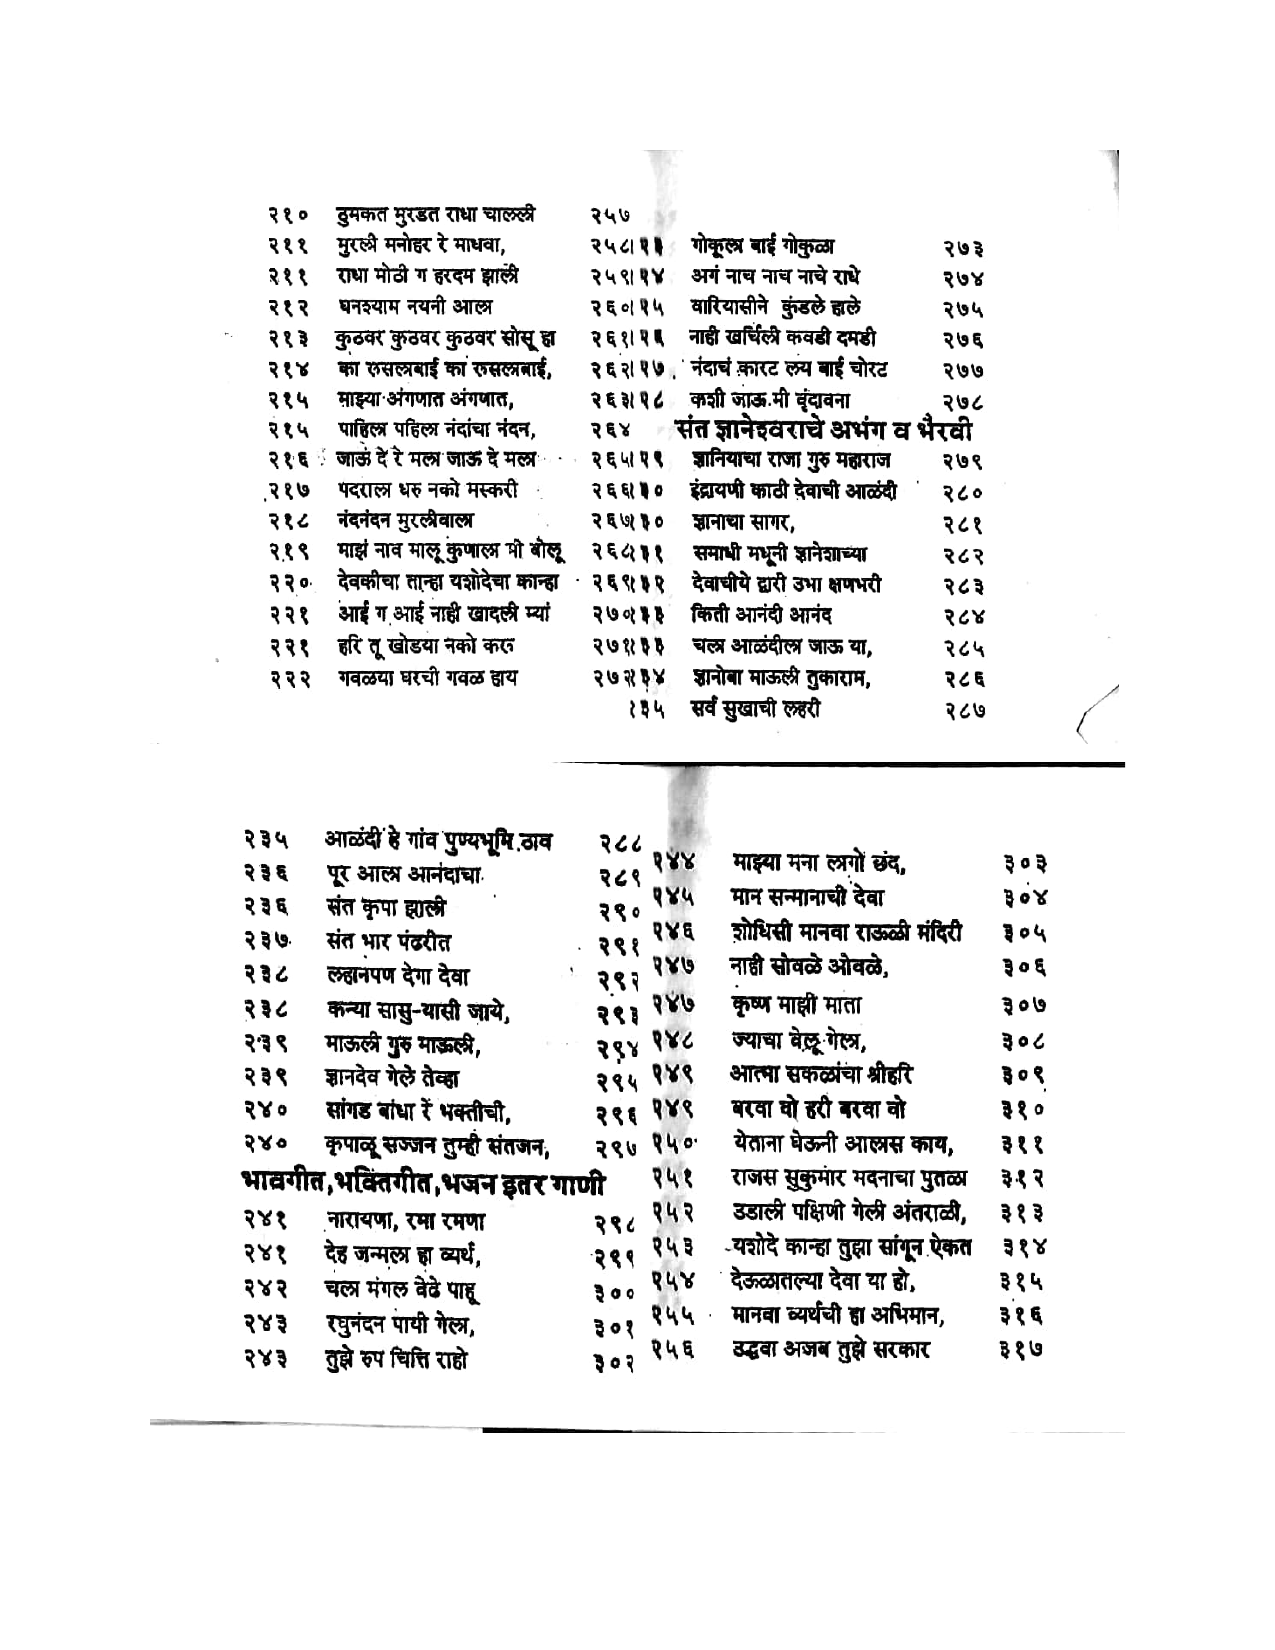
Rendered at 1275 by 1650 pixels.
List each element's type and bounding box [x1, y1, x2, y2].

picture [150, 762, 1125, 1433]
picture [150, 150, 1119, 744]
